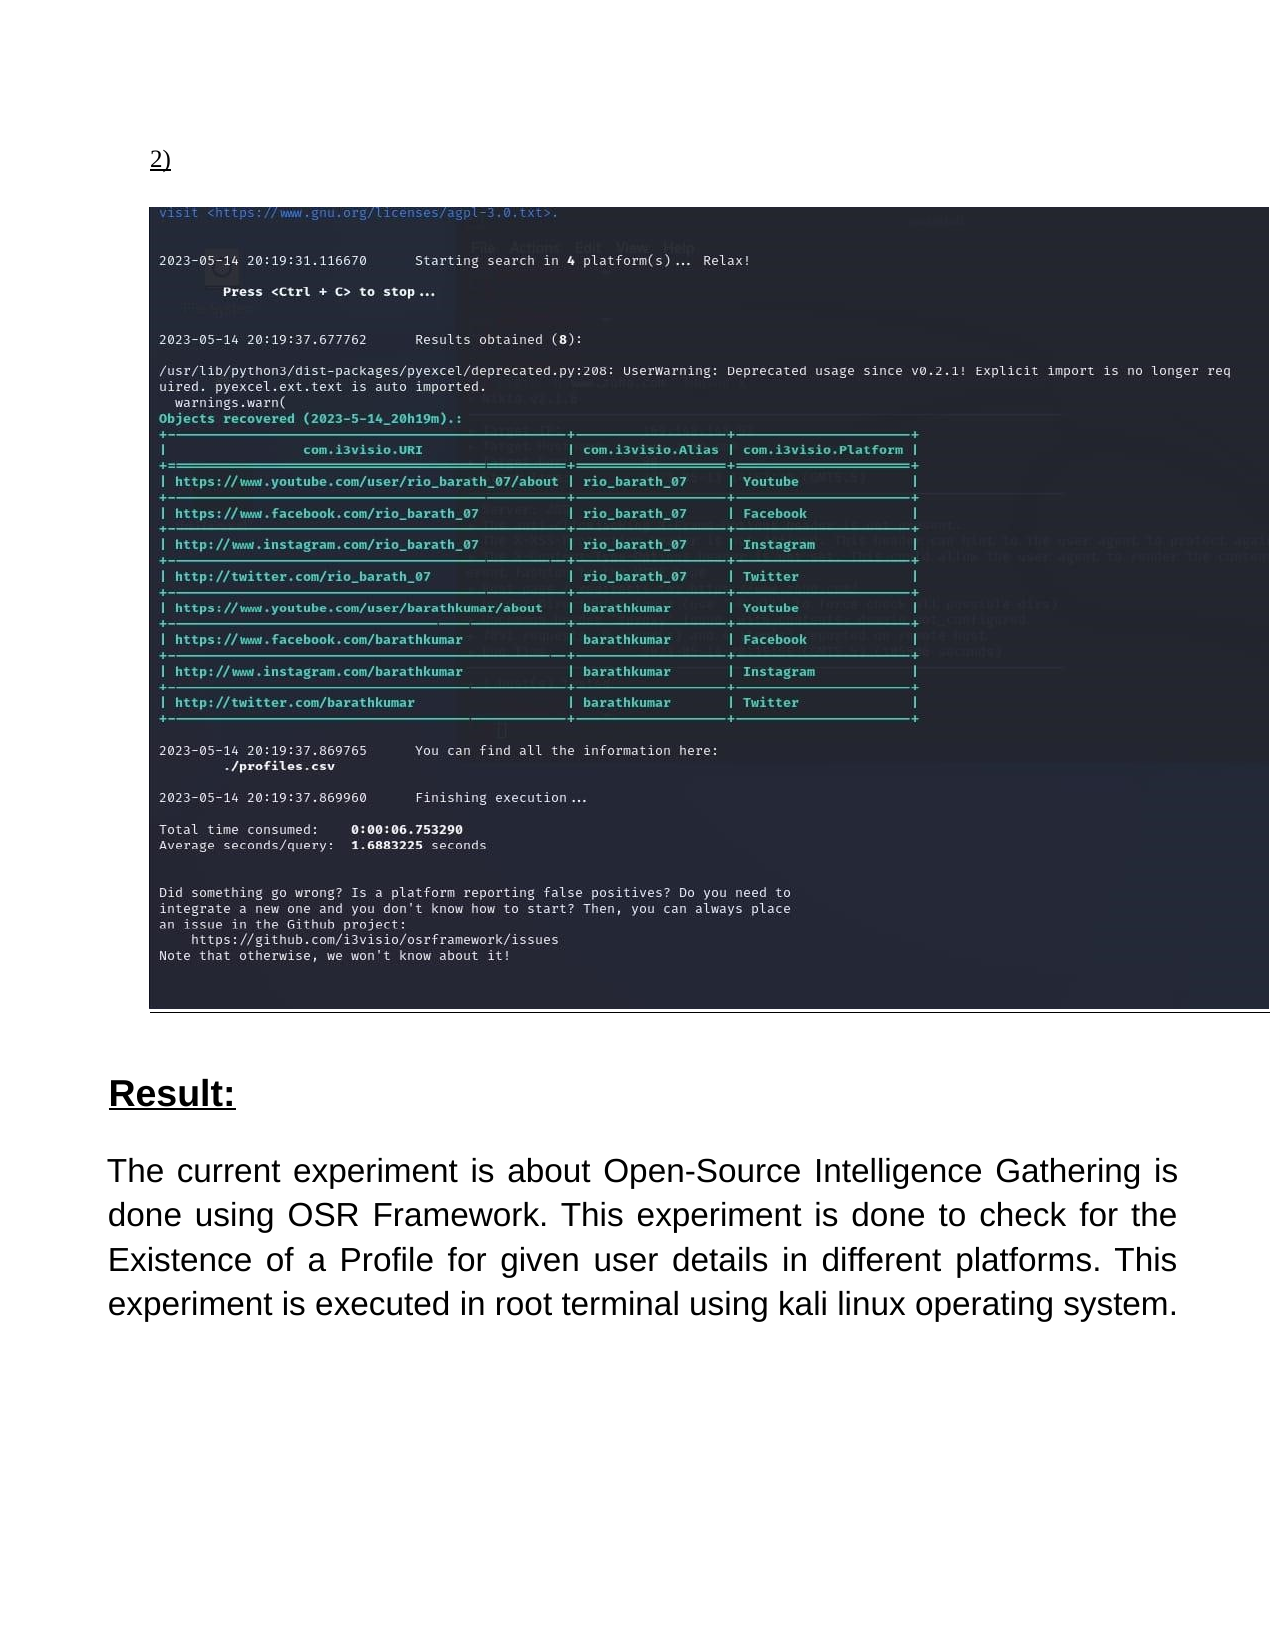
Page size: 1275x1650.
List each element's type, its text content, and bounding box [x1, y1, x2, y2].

picture [149, 207, 1269, 1009]
subtitle 2) [150, 144, 1266, 173]
